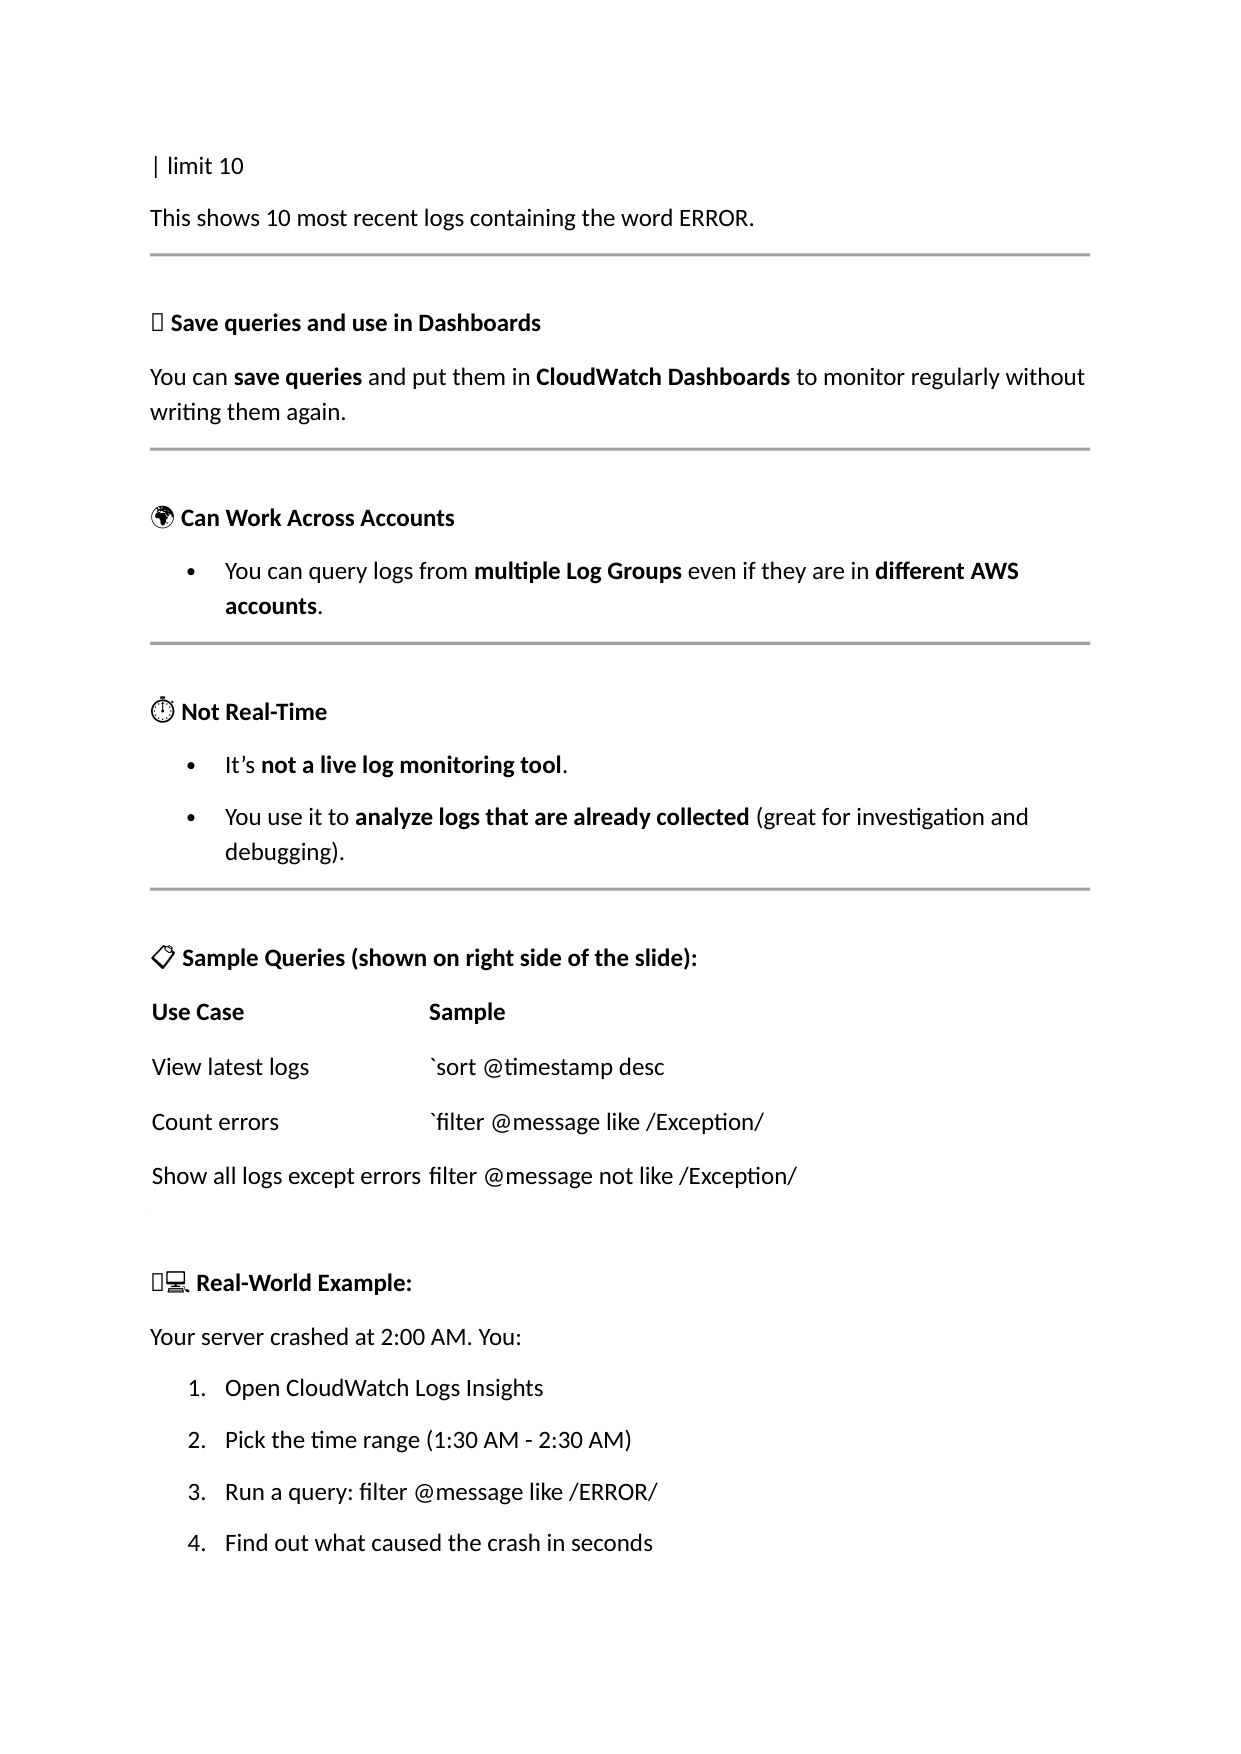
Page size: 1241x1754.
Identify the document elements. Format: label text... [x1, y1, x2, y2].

table_cell Count errors [150, 1104, 427, 1159]
text You can save queries and put them in CloudWatch Dashboards to monitor regularly without writing them again. [150, 361, 1090, 426]
text 🌍 Can Work Across Accounts [150, 499, 1090, 533]
list You use it to analyze logs that are already collected (great for investigation and debugging). [187, 801, 1090, 866]
text This shows 10 most recent logs containing the word ERROR. [150, 202, 1090, 232]
table_cell filter @message not like /Exception/ [428, 1159, 804, 1213]
text 📋 Sample Queries (shown on right side of the slide): [150, 939, 1090, 973]
text | limit 10 [150, 150, 1090, 181]
text ✅ Save queries and use in Dashboards [150, 305, 1090, 339]
list It’s not a live log monitoring tool. [187, 749, 1090, 780]
table_header Sample [428, 995, 804, 1049]
list Find out what caused the crash in seconds [187, 1527, 1090, 1558]
list Open CloudWatch Logs Insights [187, 1372, 1090, 1403]
list You can query logs from multiple Log Groups even if they are in different AWS accounts. [187, 555, 1090, 621]
text Your server crashed at 2:00 AM. You: [150, 1321, 1090, 1351]
table_cell `sort @timestamp desc [428, 1050, 804, 1104]
list Run a query: filter @message like /ERROR/ [187, 1476, 1090, 1506]
table_cell Show all logs except errors [150, 1159, 427, 1213]
table_cell View latest logs [150, 1050, 427, 1104]
table_cell `filter @message like /Exception/ [428, 1104, 804, 1159]
list Pick the time range (1:30 AM - 2:30 AM) [187, 1424, 1090, 1455]
table_header Use Case [150, 995, 427, 1049]
text 🧑‍💻 Real-World Example: [150, 1265, 1090, 1299]
text ⏱️ Not Real-Time [150, 693, 1090, 727]
